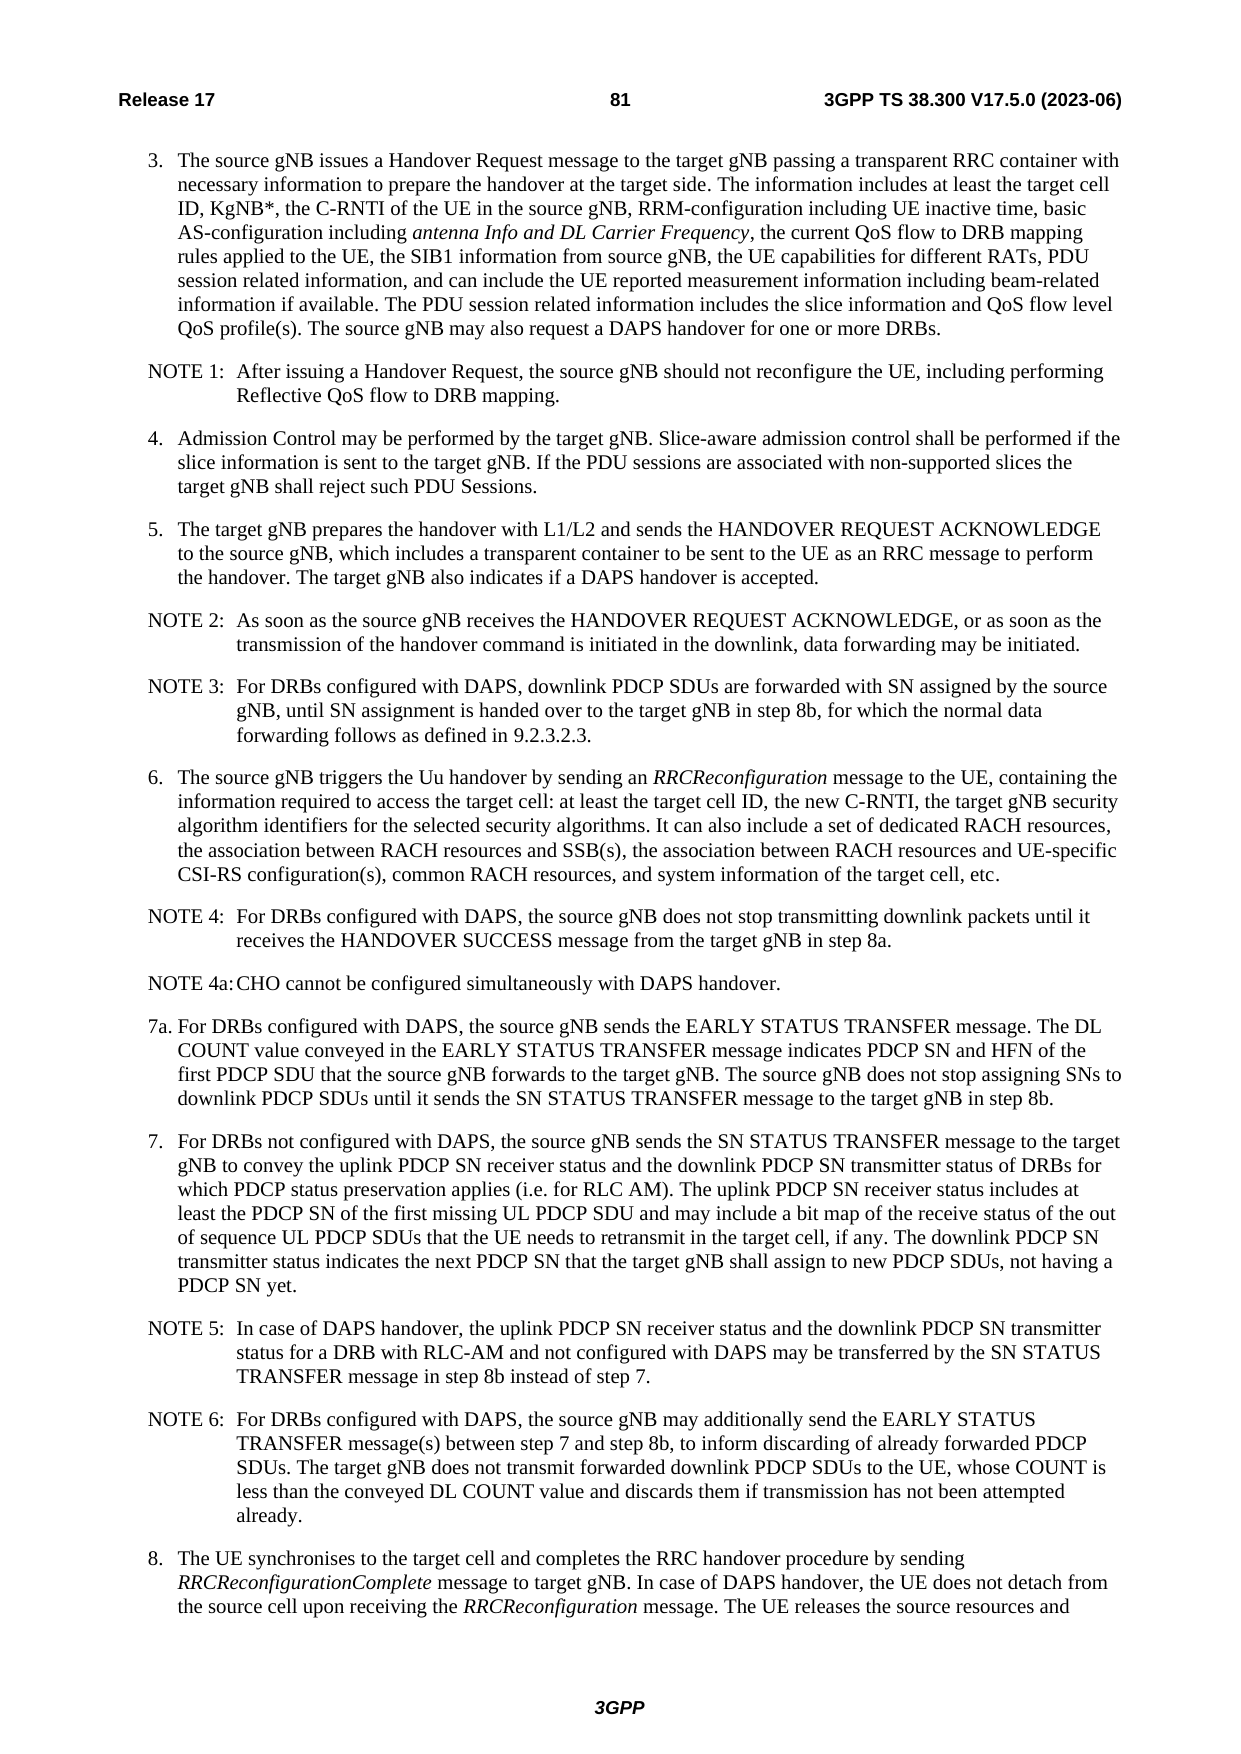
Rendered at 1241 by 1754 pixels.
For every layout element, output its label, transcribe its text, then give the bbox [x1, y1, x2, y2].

text 3. The source gNB issues a Handover Request message to the target gNB passing a transparent RRC container with necessary information to prepare the handover at the target side. The information includes at least the target cell ID, KgNB*, the C-RNTI of the UE in the source gNB, RRM-configuration including UE inactive time, basic AS-configuration including antenna Info and DL Carrier Frequency, the current QoS flow to DRB mapping rules applied to the UE, the SIB1 information from source gNB, the UE capabilities for different RATs, PDU session related information, and can include the UE reported measurement information including beam-related information if available. The PDU session related information includes the slice information and QoS flow level QoS profile(s). The source gNB may also request a DAPS handover for one or more DRBs. [148, 147, 1122, 340]
text NOTE 1: After issuing a Handover Request, the source gNB should not reconfigure the UE, including performing Reflective QoS flow to DRB mapping. [148, 359, 1122, 407]
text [148, 1546, 1122, 1618]
text 6. The source gNB triggers the Uu handover by sending an RRCReconfiguration message to the UE, containing the information required to access the target cell: at least the target cell ID, the new C-RNTI, the target gNB security algorithm identifiers for the selected security algorithms. It can also include a set of dedicated RACH resources, the association between RACH resources and SSB(s), the association between RACH resources and UE-specific CSI-RS configuration(s), common RACH resources, and system information of the target cell, etc. [148, 765, 1122, 886]
text 7. For DRBs not configured with DAPS, the source gNB sends the SN STATUS TRANSFER message to the target gNB to convey the uplink PDCP SN receiver status and the downlink PDCP SN transmitter status of DRBs for which PDCP status preservation applies (i.e. for RLC AM). The uplink PDCP SN receiver status includes at least the PDCP SN of the first missing UL PDCP SDU and may include a bit map of the receive status of the out of sequence UL PDCP SDUs that the UE needs to retransmit in the target cell, if any. The downlink PDCP SN transmitter status indicates the next PDCP SN that the target gNB shall assign to new PDCP SDUs, not having a PDCP SN yet. [148, 1129, 1122, 1297]
text NOTE 5: In case of DAPS handover, the uplink PDCP SN receiver status and the downlink PDCP SN transmitter status for a DRB with RLC-AM and not configured with DAPS may be transferred by the SN STATUS TRANSFER message in step 8b instead of step 7. [148, 1316, 1122, 1388]
text 5. The target gNB prepares the handover with L1/L2 and sends the HANDOVER REQUEST ACKNOWLEDGE to the source gNB, which includes a transparent container to be sent to the UE as an RRC message to perform the handover. The target gNB also indicates if a DAPS handover is accepted. [148, 517, 1122, 589]
text 7a. For DRBs configured with DAPS, the source gNB sends the EARLY STATUS TRANSFER message. The DL COUNT value conveyed in the EARLY STATUS TRANSFER message indicates PDCP SN and HFN of the first PDCP SDU that the source gNB forwards to the target gNB. The source gNB does not stop assigning SNs to downlink PDCP SDUs until it sends the SN STATUS TRANSFER message to the target gNB in step 8b. [148, 1014, 1122, 1110]
text NOTE 6: For DRBs configured with DAPS, the source gNB may additionally send the EARLY STATUS TRANSFER message(s) between step 7 and step 8b, to inform discarding of already forwarded PDCP SDUs. The target gNB does not transmit forwarded downlink PDCP SDUs to the UE, whose COUNT is less than the conveyed DL COUNT value and discards them if transmission has not been attempted already. [148, 1407, 1122, 1527]
text NOTE 2: As soon as the source gNB receives the HANDOVER REQUEST ACKNOWLEDGE, or as soon as the transmission of the handover command is initiated in the downlink, data forwarding may be initiated. [148, 607, 1122, 656]
text NOTE 4a: CHO cannot be configured simultaneously with DAPS handover. [148, 971, 1122, 995]
text NOTE 3: For DRBs configured with DAPS, downlink PDCP SDUs are forwarded with SN assigned by the source gNB, until SN assignment is handed over to the target gNB in step 8b, for which the normal data forwarding follows as defined in 9.2.3.2.3. [148, 674, 1122, 747]
text 4. Admission Control may be performed by the target gNB. Slice-aware admission control shall be performed if the slice information is sent to the target gNB. If the PDU sessions are associated with non-supported slices the target gNB shall reject such PDU Sessions. [148, 426, 1122, 498]
text NOTE 4: For DRBs configured with DAPS, the source gNB does not stop transmitting downlink packets until it receives the HANDOVER SUCCESS message from the target gNB in step 8a. [148, 904, 1122, 952]
